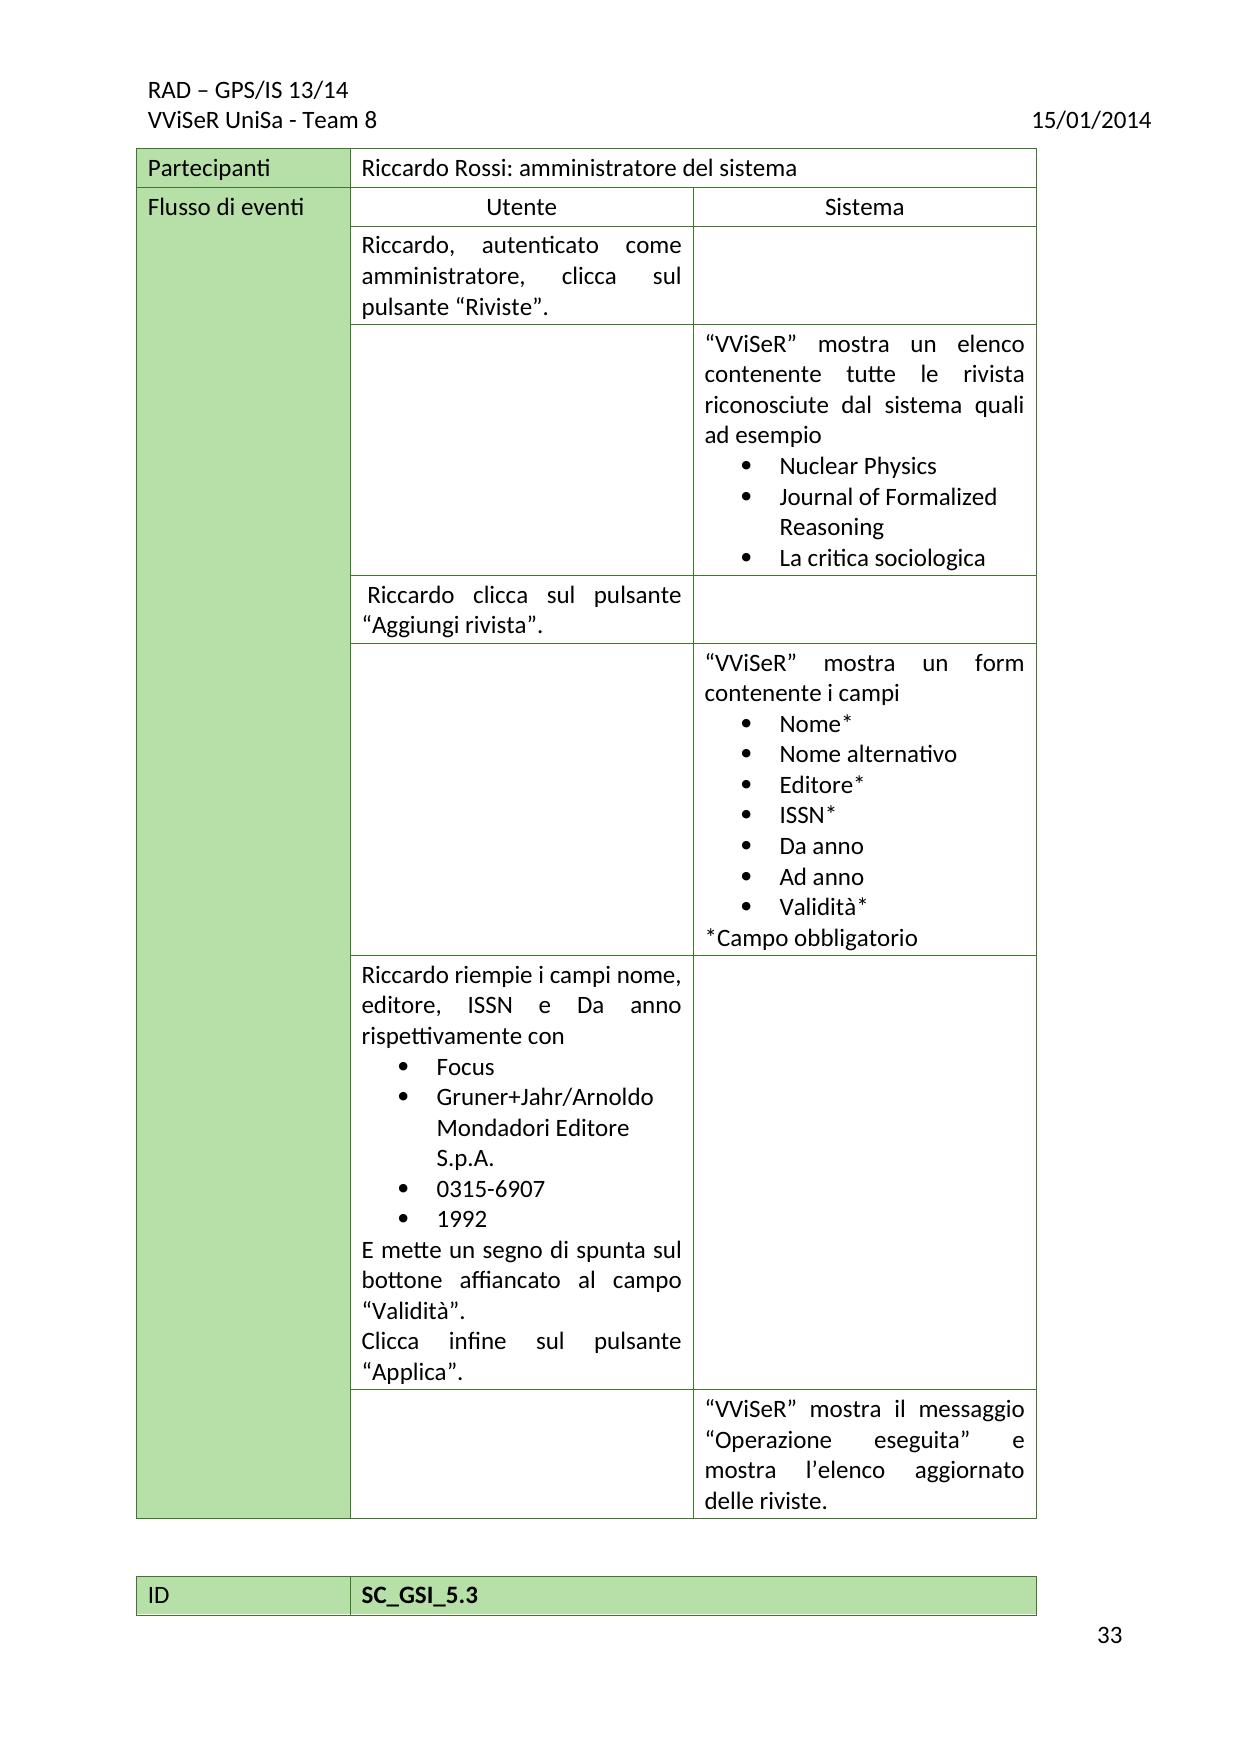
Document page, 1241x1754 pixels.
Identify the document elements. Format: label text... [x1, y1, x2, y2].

table_cell Partecipanti [137, 149, 350, 187]
table_cell Riccardo Rossi: amministratore del sistema [351, 149, 1036, 187]
table_cell Utente [351, 188, 693, 226]
table_cell [351, 325, 693, 575]
table_cell “VViSeR” mostra un elenco contenente tutte le rivista riconosciute dal sistema quali ad esempio Nuclear Physics Journal of Formalized Reasoning La critica sociologica [694, 325, 1036, 575]
table_cell Riccardo riempie i campi nome, editore, ISSN e Da anno rispettivamente con Focus Gruner+Jahr/Arnoldo Mondadori Editore S.p.A. 0315-6907 1992 E mette un segno di spunta sul bottone affiancato al campo “Validità”. Clicca infine sul pulsante “Applica”. [351, 956, 693, 1389]
table_header ID [137, 1577, 350, 1614]
table_cell Riccardo, autenticato come amministratore, clicca sul pulsante “Riviste”. [351, 227, 693, 324]
table_cell [694, 956, 1036, 1389]
table_cell Flusso di eventi [137, 188, 350, 1518]
table_header SC_GSI_5.3 [351, 1577, 1036, 1614]
table_cell [694, 227, 1036, 324]
table_cell [351, 1390, 693, 1518]
table_cell [351, 644, 693, 955]
table_cell “VViSeR” mostra il messaggio “Operazione eseguita” e mostra l’elenco aggiornato delle riviste. [694, 1390, 1036, 1518]
table_cell Riccardo clicca sul pulsante “Aggiungi rivista”. [351, 576, 693, 643]
table_cell Sistema [694, 188, 1036, 226]
table_cell [694, 576, 1036, 643]
table_cell “VViSeR” mostra un form contenente i campi Nome* Nome alternativo Editore* ISSN* Da anno Ad anno Validità* *Campo obbligatorio [694, 644, 1036, 955]
